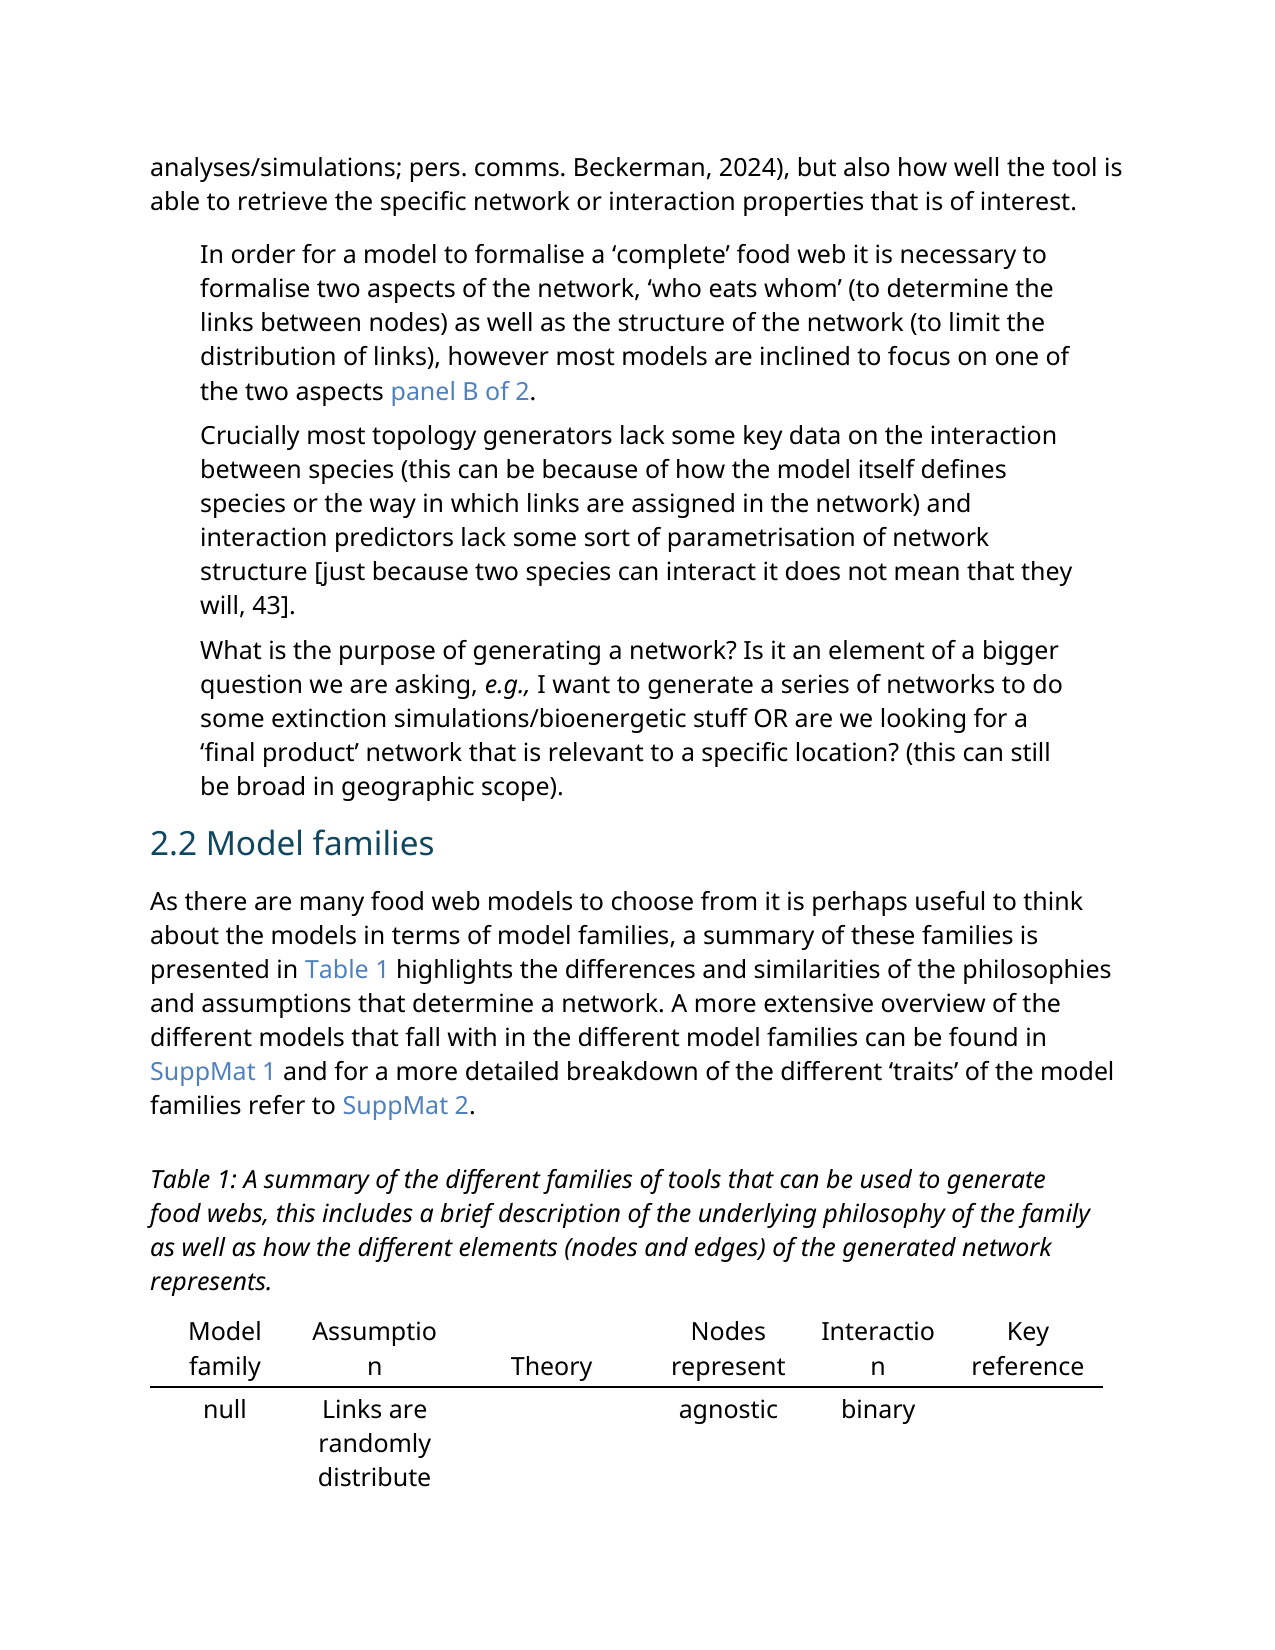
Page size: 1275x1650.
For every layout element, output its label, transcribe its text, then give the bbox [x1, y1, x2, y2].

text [150, 150, 1125, 218]
text As there are many food web models to choose from it is perhaps useful to think about the models in terms of model families, a summary of these families is presented in Table 1 highlights the differences and similarities of the philosophies and assumptions that determine a network. A more extensive overview of the different models that fall with in the different model families can be found in SuppMat 1 and for a more detailed breakdown of the different ‘traits’ of the model families refer to SuppMat 2. [150, 883, 1125, 1122]
subtitle 2.2 Model families [150, 819, 1125, 865]
text What is the purpose of generating a network? Is it an element of a bigger question we are asking, e.g., I want to generate a series of networks to do some extinction simulations/bioenergetic stuff OR are we looking for a ‘final product’ network that is relevant to a specific location? (this can still be broad in geographic scope). [200, 632, 1075, 803]
text In order for a model to formalise a ‘complete’ food web it is necessary to formalise two aspects of the network, ‘who eats whom’ (to determine the links between nodes) as well as the structure of the network (to limit the distribution of links), however most models are inclined to focus on one of the two aspects panel B of 2. [200, 237, 1075, 407]
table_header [139, 1141, 1114, 1493]
text Crucially most topology generators lack some key data on the interaction between species (this can be because of how the model itself defines species or the way in which links are assigned in the network) and interaction predictors lack some sort of parametrisation of network structure [just because two species can interact it does not mean that they will, 43]. [200, 418, 1075, 622]
